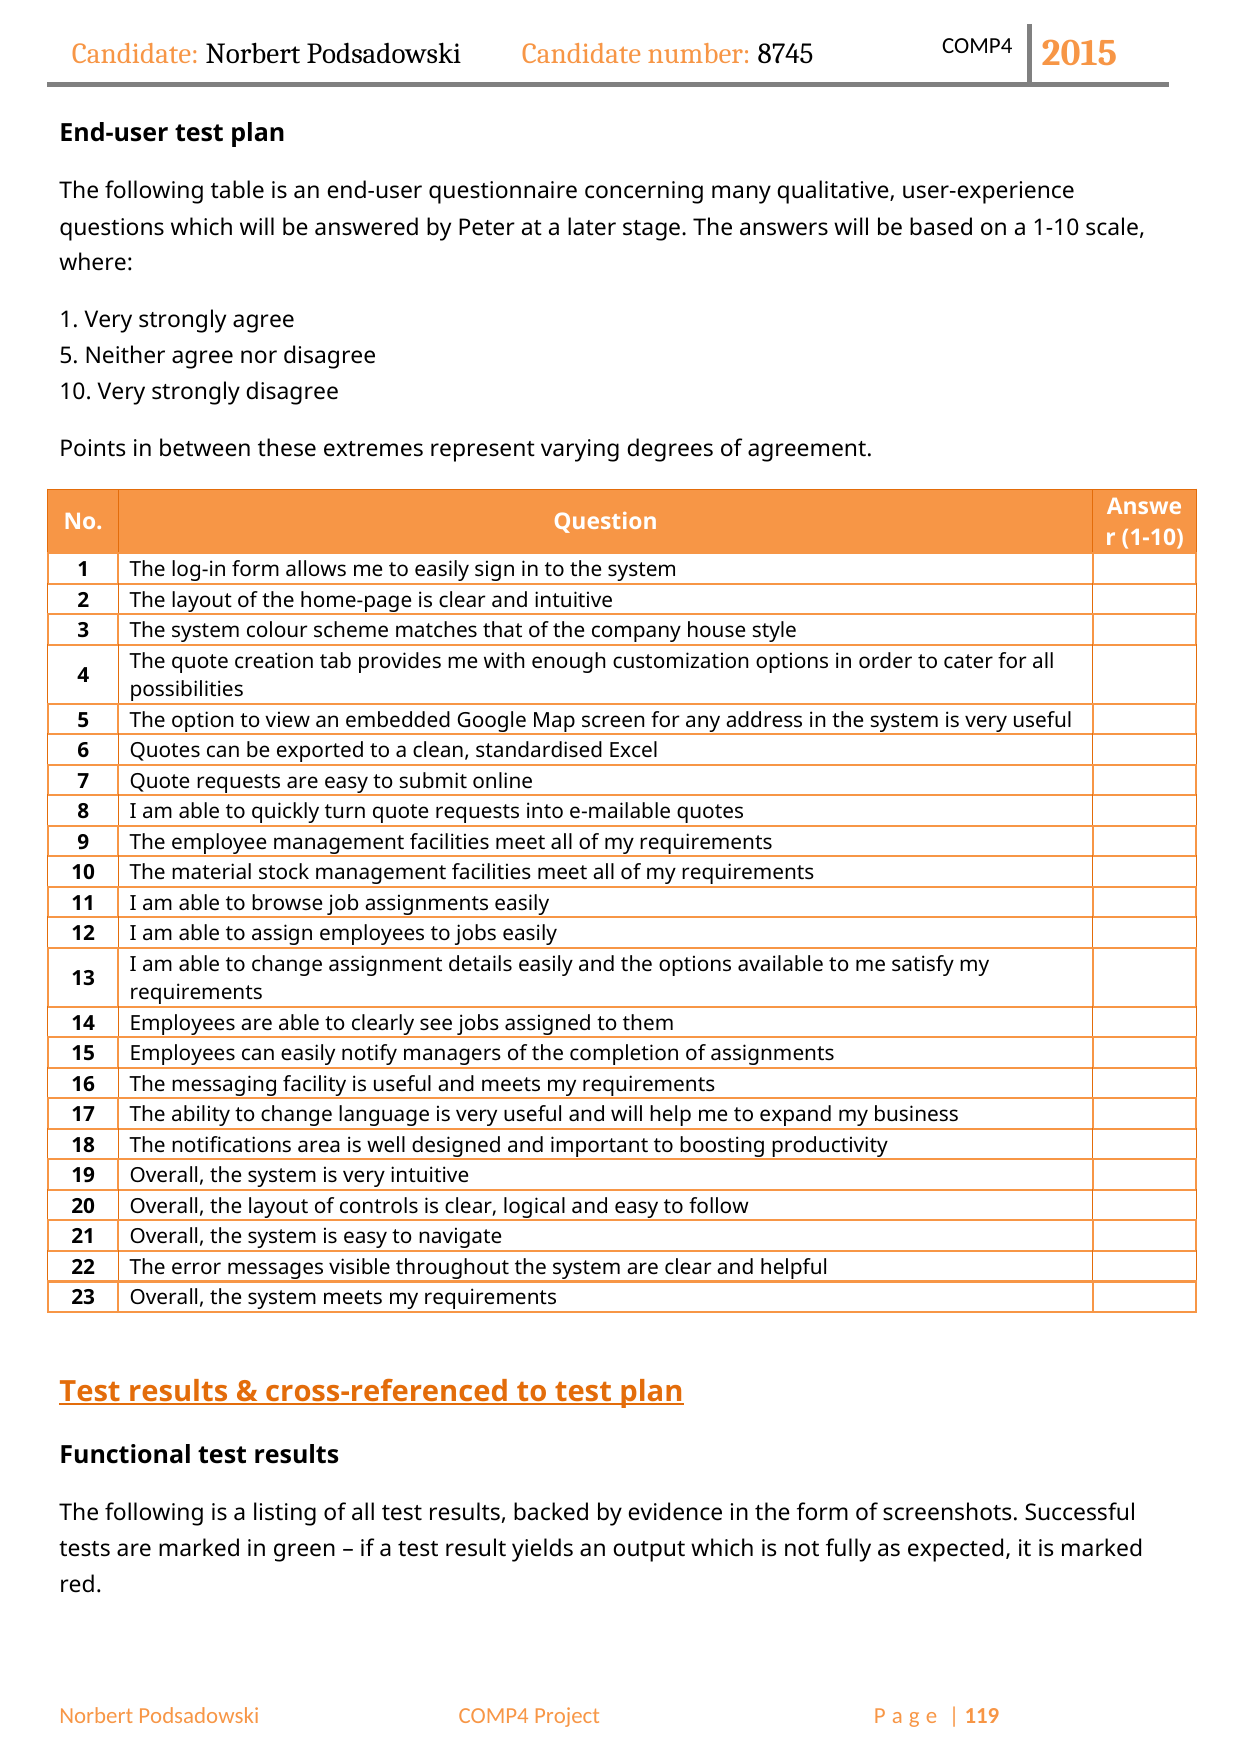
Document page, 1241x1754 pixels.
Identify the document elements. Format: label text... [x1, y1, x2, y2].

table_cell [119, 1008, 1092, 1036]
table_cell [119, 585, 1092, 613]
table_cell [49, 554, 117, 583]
text Test results & cross-referenced to test plan [59, 1370, 1181, 1409]
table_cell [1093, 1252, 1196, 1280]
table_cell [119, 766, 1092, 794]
text The following is a listing of all test results, backed by evidence in the form of screenshots. Successful tests are marked in green – if a test result yields an output which is not fully as expected, it is marked red. [59, 1496, 1181, 1599]
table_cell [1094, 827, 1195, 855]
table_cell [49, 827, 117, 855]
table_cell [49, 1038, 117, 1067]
text The following table is an end-user questionnaire concerning many qualitative, user-experience questions which will be answered by Peter at a later stage. The answers will be based on a 1-10 scale, where: [59, 174, 1181, 278]
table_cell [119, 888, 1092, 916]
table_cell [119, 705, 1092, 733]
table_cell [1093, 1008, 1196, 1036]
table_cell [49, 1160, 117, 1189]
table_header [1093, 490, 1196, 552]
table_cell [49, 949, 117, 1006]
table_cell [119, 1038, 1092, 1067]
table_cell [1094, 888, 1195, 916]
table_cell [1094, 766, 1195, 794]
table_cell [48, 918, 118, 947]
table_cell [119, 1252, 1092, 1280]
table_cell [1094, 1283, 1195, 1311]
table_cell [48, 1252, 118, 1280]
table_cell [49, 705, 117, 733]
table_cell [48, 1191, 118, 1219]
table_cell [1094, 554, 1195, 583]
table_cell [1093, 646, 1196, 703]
text Functional test results [59, 1436, 1181, 1470]
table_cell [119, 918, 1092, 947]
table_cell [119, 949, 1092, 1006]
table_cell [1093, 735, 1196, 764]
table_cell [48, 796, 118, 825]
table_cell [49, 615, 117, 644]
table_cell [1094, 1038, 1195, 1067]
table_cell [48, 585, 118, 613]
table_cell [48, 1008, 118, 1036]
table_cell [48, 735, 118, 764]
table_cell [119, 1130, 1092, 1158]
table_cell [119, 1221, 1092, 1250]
text 1. Very strongly agree 5. Neither agree nor disagree 10. Very strongly disagree [59, 303, 1181, 406]
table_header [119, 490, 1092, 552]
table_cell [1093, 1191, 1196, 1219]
text Points in between these extremes represent varying degrees of agreement. [59, 432, 1181, 463]
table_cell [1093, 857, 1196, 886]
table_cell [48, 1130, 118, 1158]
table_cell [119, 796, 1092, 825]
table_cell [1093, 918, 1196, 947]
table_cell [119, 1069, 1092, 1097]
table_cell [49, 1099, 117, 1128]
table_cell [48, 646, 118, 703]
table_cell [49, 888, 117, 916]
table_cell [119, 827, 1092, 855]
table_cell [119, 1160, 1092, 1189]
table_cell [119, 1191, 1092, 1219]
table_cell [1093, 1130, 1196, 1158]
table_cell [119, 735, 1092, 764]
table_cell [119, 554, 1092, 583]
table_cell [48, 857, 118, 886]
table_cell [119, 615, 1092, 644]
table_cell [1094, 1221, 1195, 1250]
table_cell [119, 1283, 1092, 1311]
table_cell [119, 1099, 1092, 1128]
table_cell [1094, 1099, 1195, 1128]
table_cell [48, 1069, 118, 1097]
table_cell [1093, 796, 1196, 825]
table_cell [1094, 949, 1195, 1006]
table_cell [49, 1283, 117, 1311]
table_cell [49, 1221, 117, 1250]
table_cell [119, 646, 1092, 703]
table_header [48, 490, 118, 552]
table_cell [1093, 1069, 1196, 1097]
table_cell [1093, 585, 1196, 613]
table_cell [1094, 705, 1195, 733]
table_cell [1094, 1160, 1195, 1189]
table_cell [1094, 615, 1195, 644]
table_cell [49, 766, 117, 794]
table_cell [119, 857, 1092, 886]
text End-user test plan [59, 114, 1181, 148]
